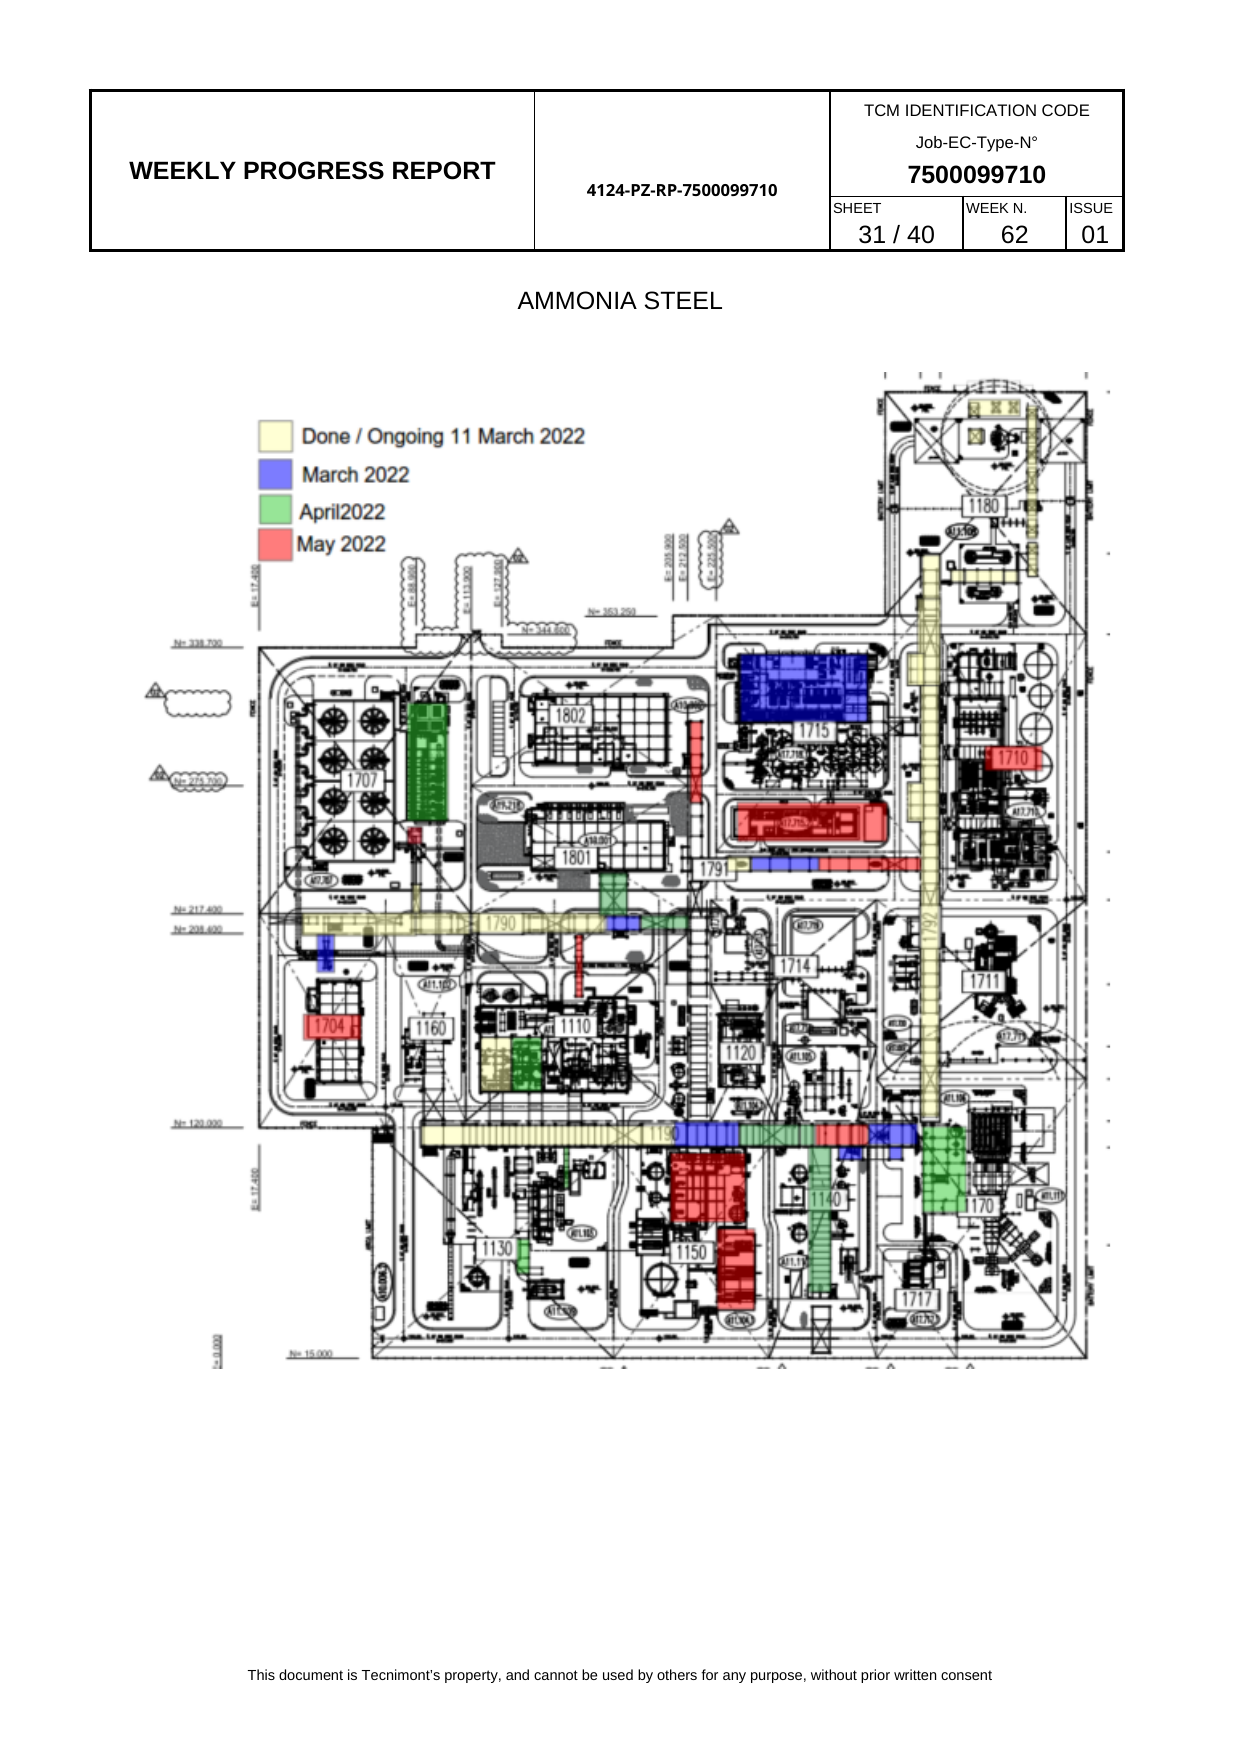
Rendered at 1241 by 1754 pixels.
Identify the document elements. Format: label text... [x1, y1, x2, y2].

picture [130, 372, 1111, 1369]
text AMMONIA STEEL [88, 286, 1152, 315]
